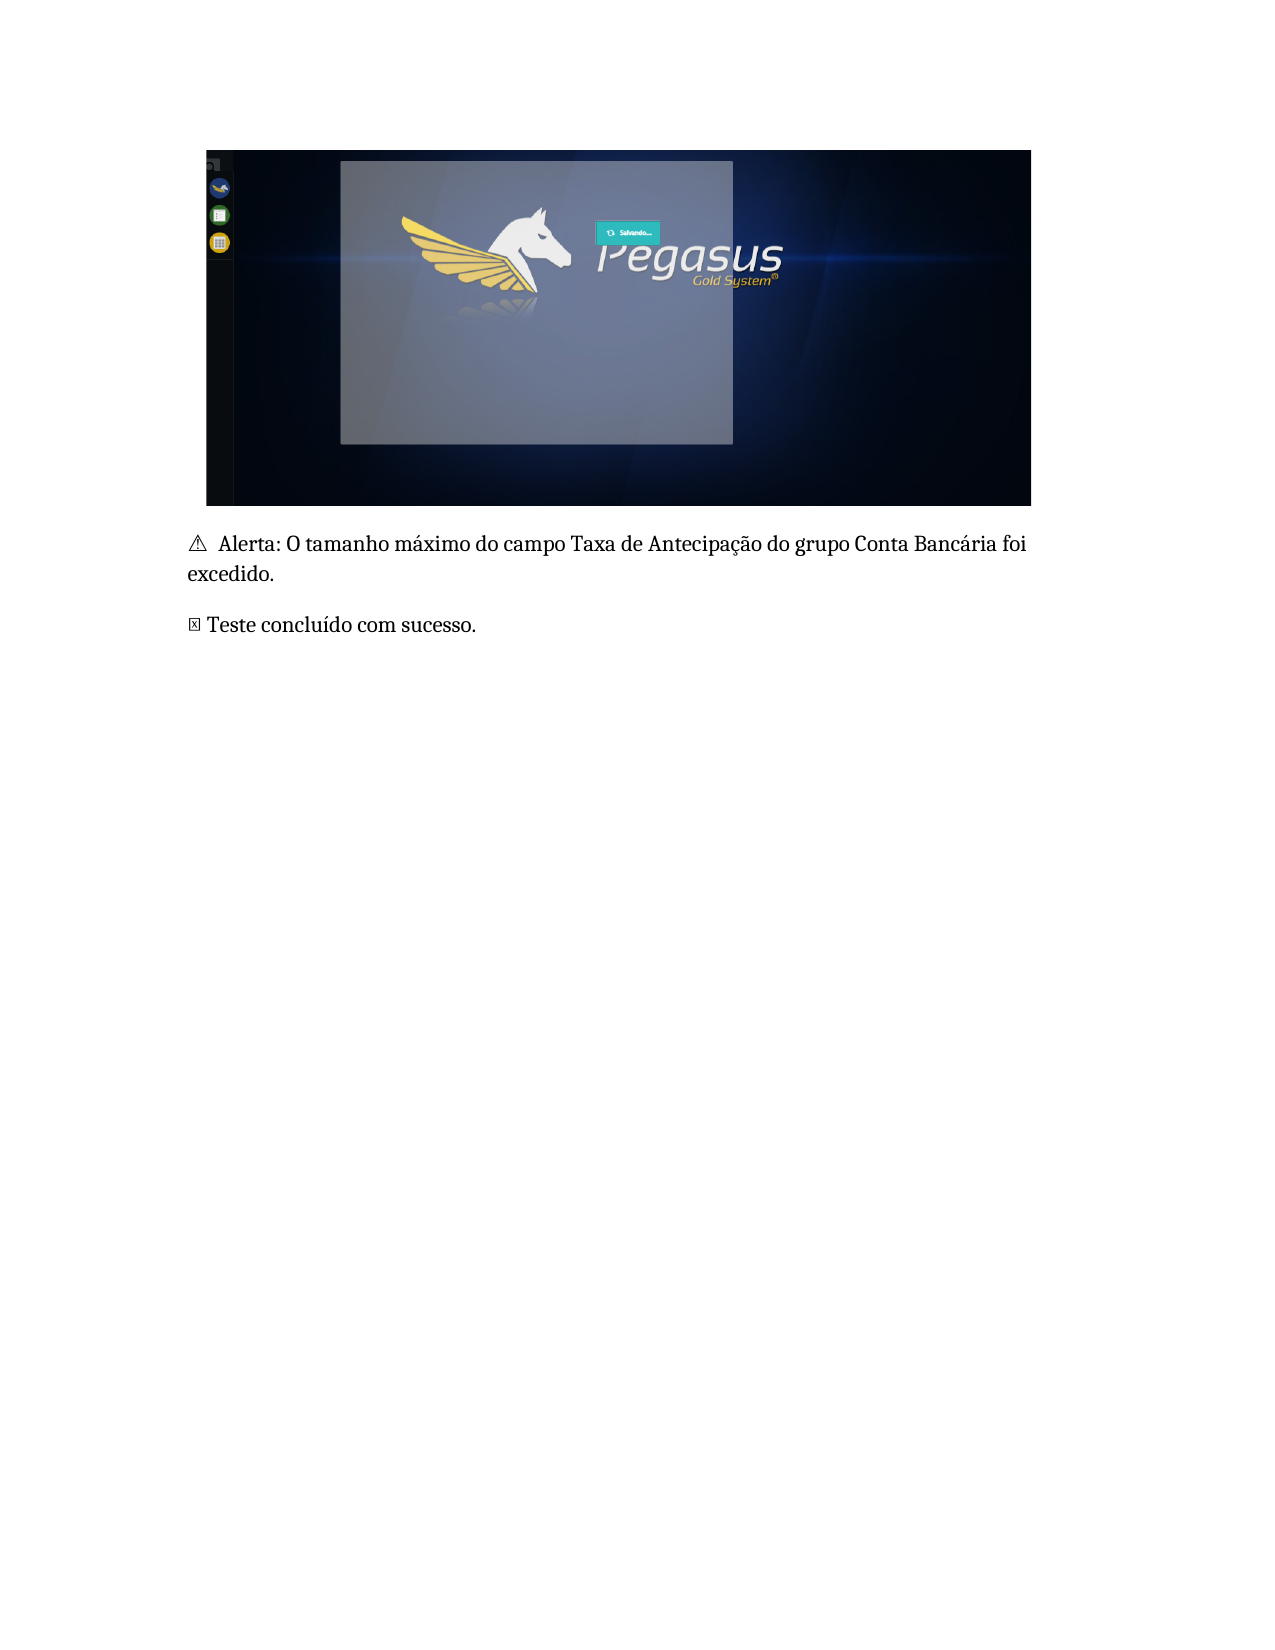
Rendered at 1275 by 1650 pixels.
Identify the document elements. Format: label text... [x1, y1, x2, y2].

picture [206, 150, 1032, 506]
text ✅ Teste concluído com sucesso. [187, 612, 1087, 638]
text 📢 ⚠️ Alerta: O tamanho máximo do campo Taxa de Antecipação do grupo Conta Bancária foi excedido. [187, 530, 1087, 587]
